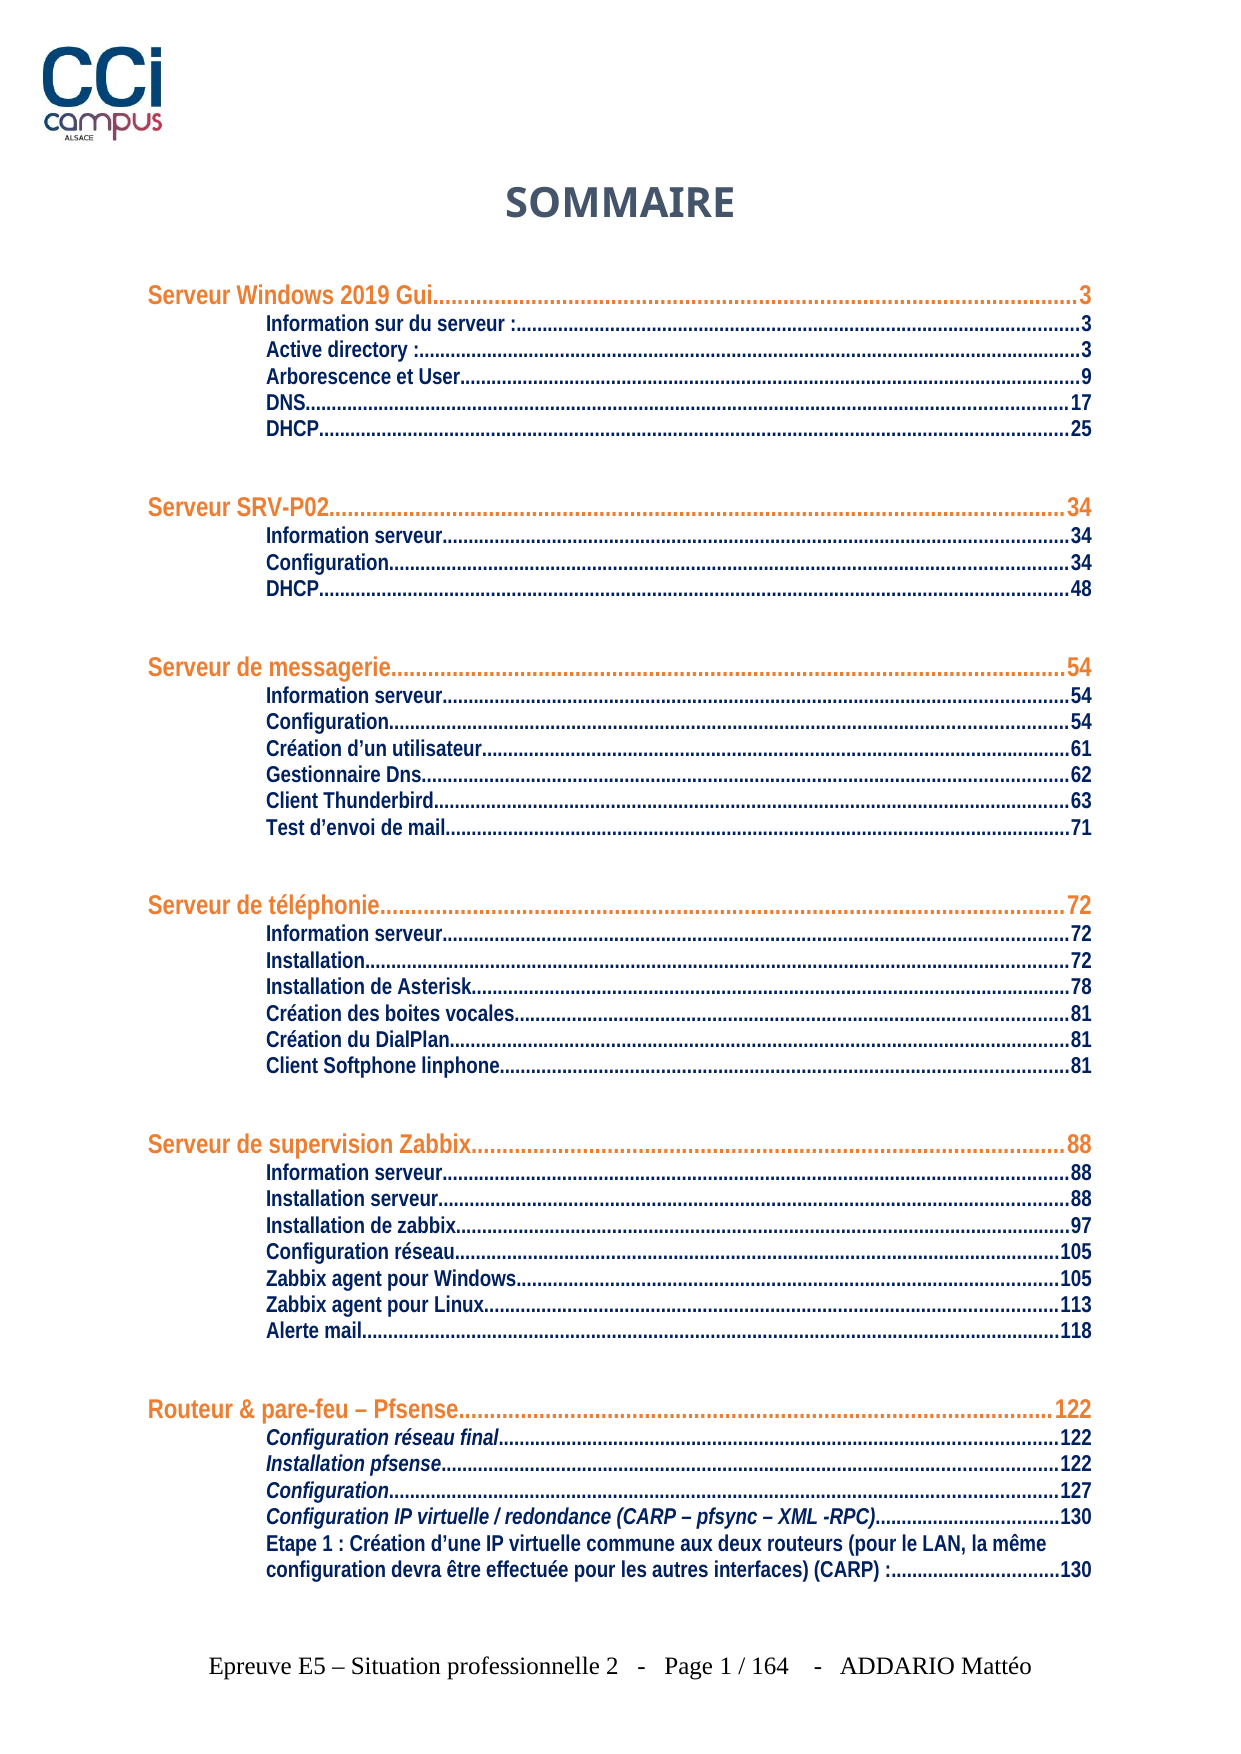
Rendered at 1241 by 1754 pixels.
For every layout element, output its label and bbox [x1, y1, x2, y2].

picture [35, 26, 182, 148]
